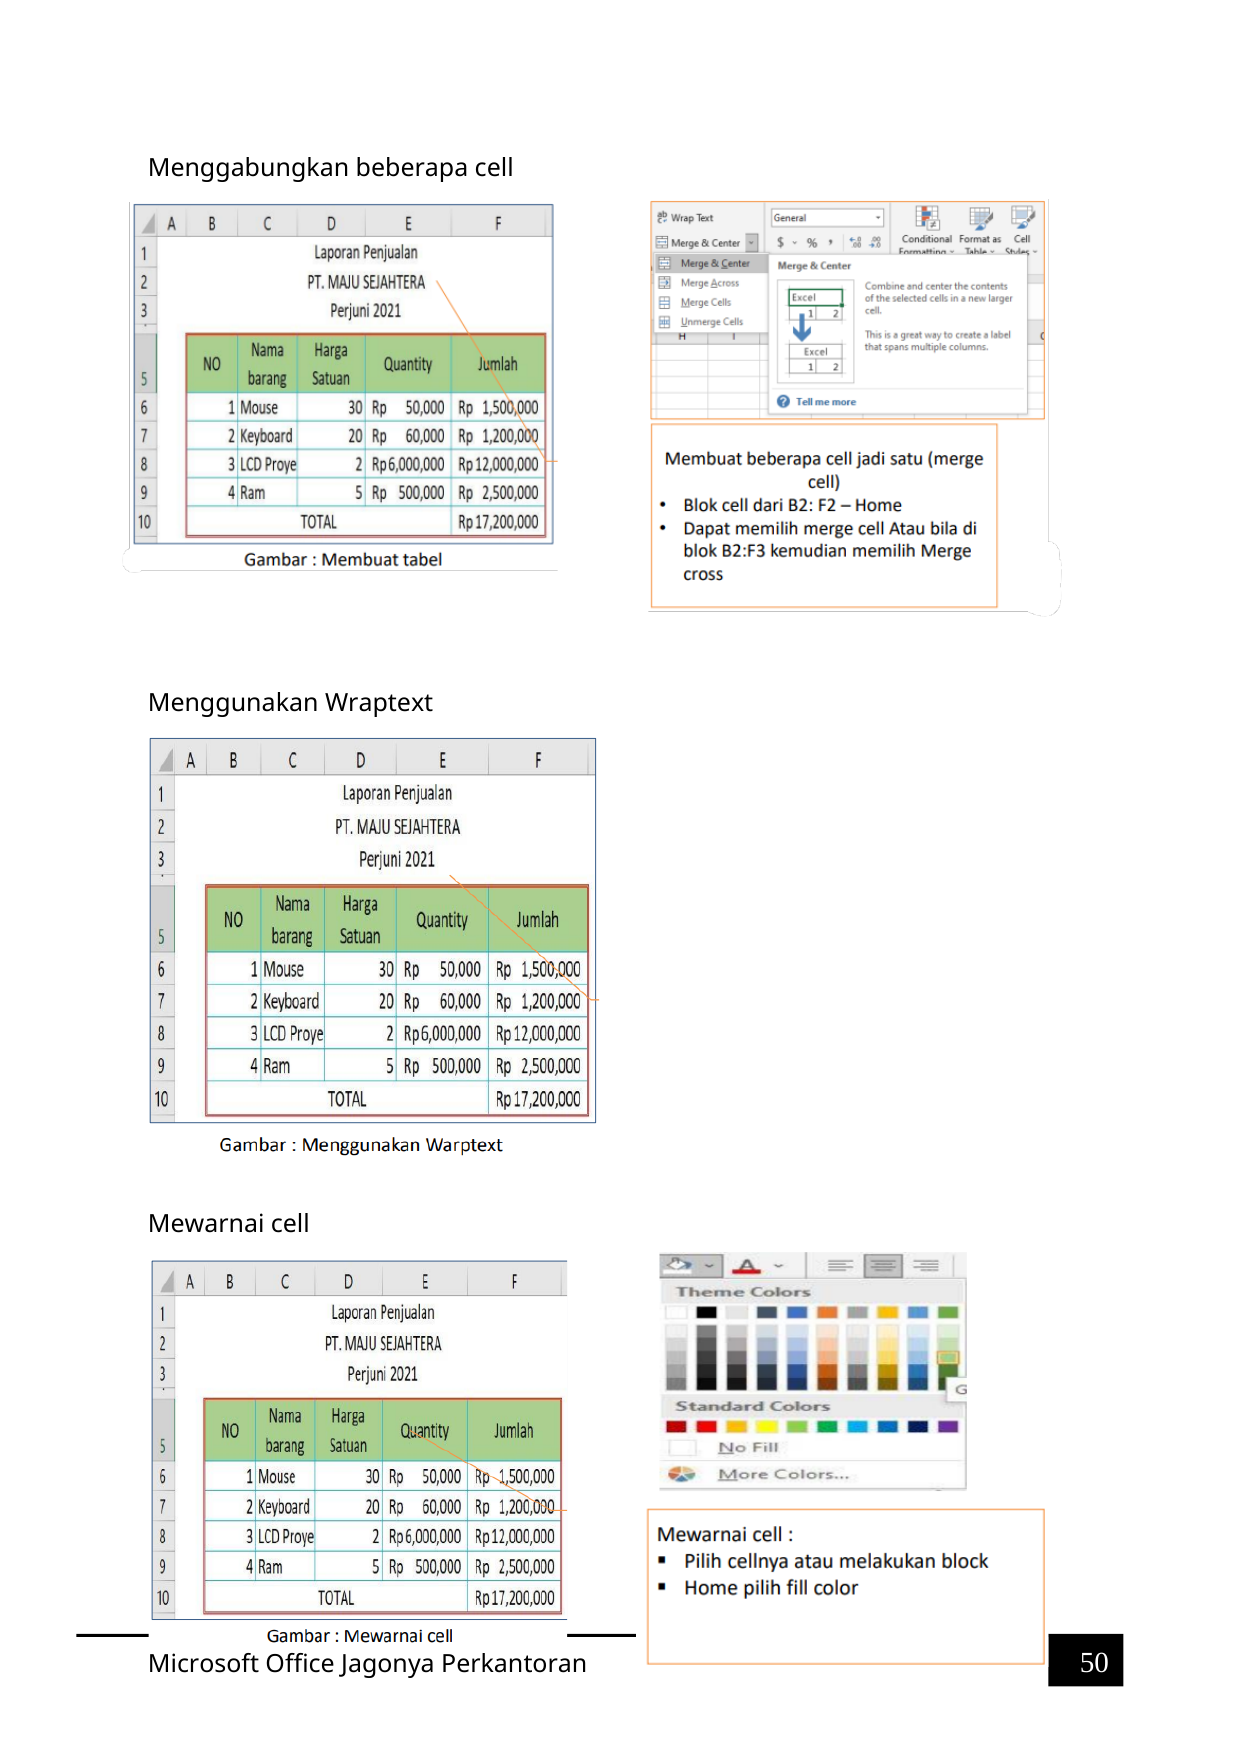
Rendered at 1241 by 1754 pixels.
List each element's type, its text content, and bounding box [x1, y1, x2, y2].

picture [147, 737, 600, 1156]
picture [648, 199, 1063, 618]
picture [148, 1258, 568, 1644]
picture [636, 1249, 1049, 1667]
text Mewarnai cell [148, 1205, 1048, 1239]
text Menggabungkan beberapa cell [148, 150, 1048, 184]
picture [122, 202, 558, 574]
text Menggunakan Wraptext [148, 684, 1048, 718]
